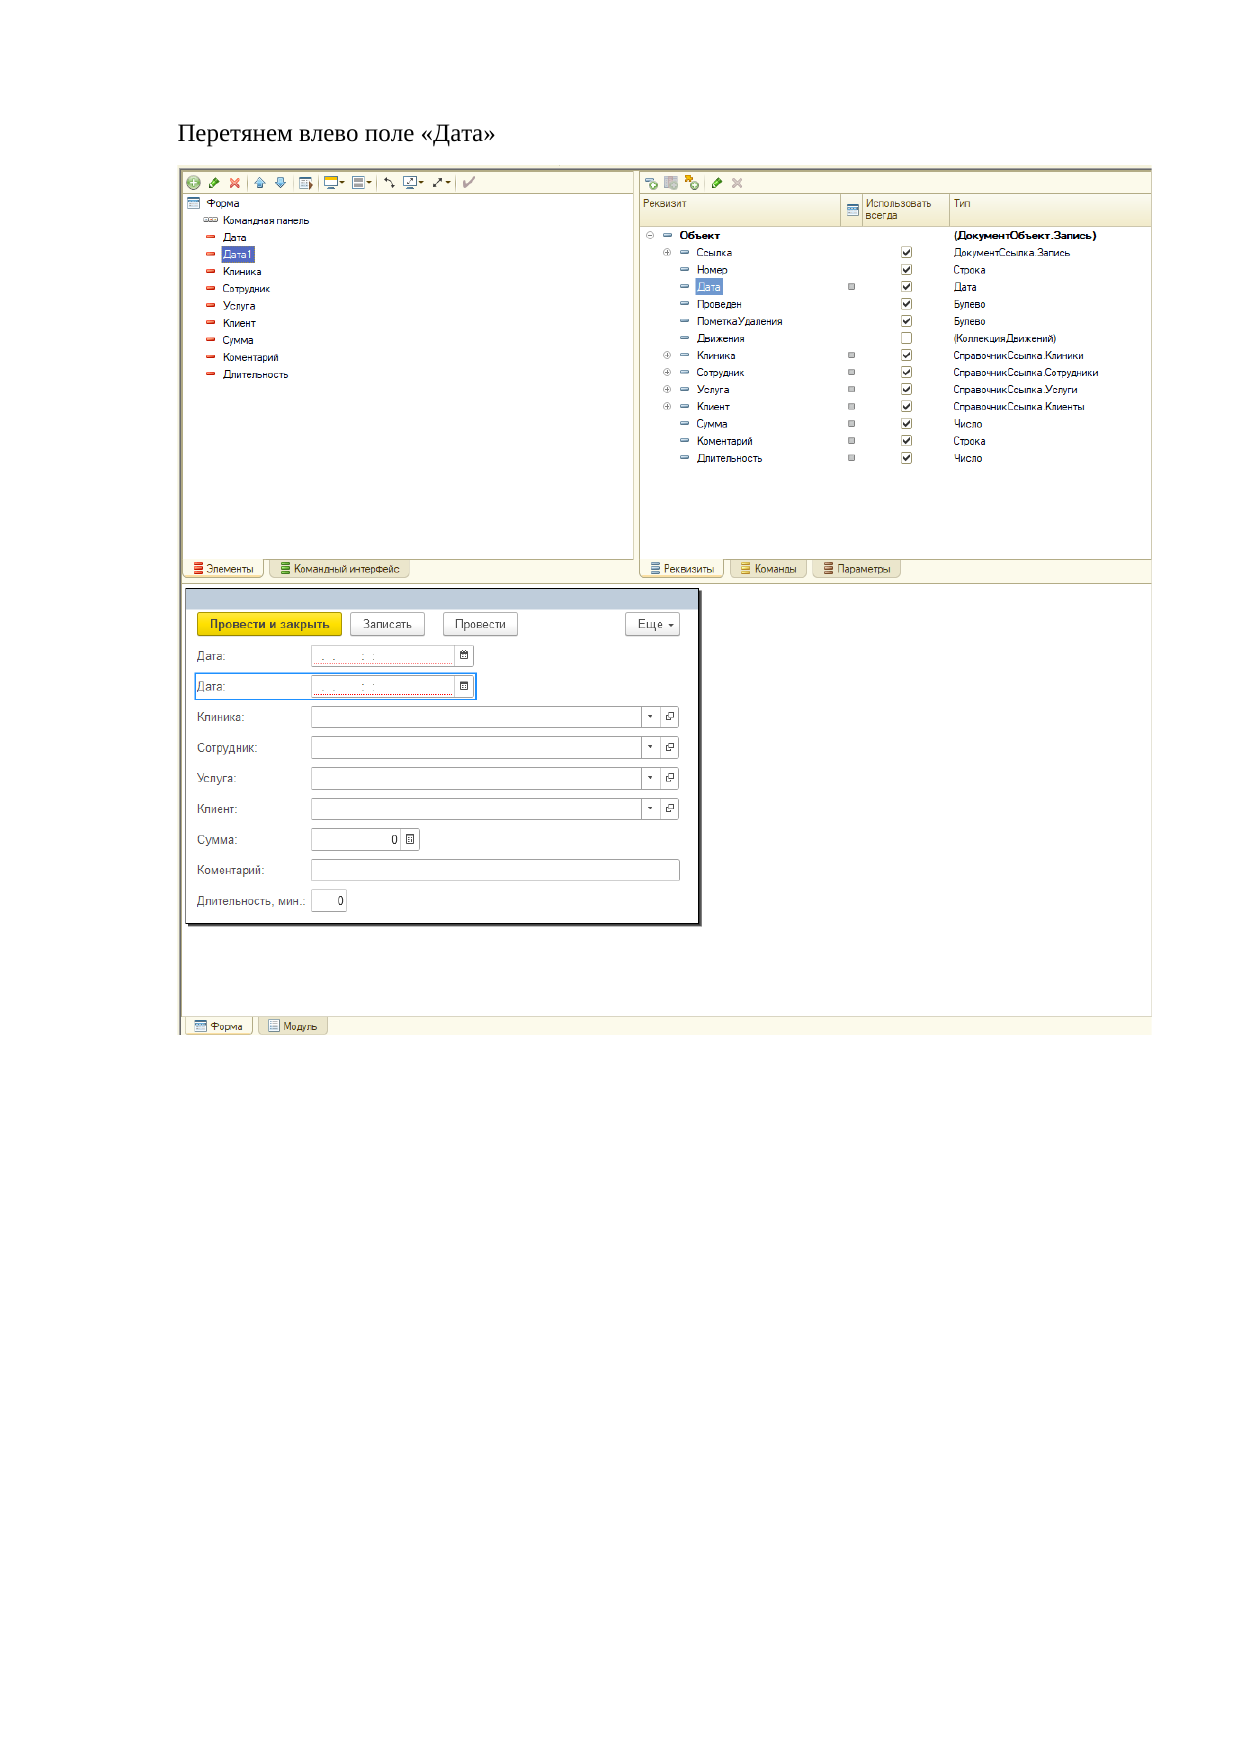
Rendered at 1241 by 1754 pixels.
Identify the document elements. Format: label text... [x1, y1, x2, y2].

text Перетянем влево поле «Дата» [177, 118, 1152, 147]
picture [177, 165, 1152, 1035]
